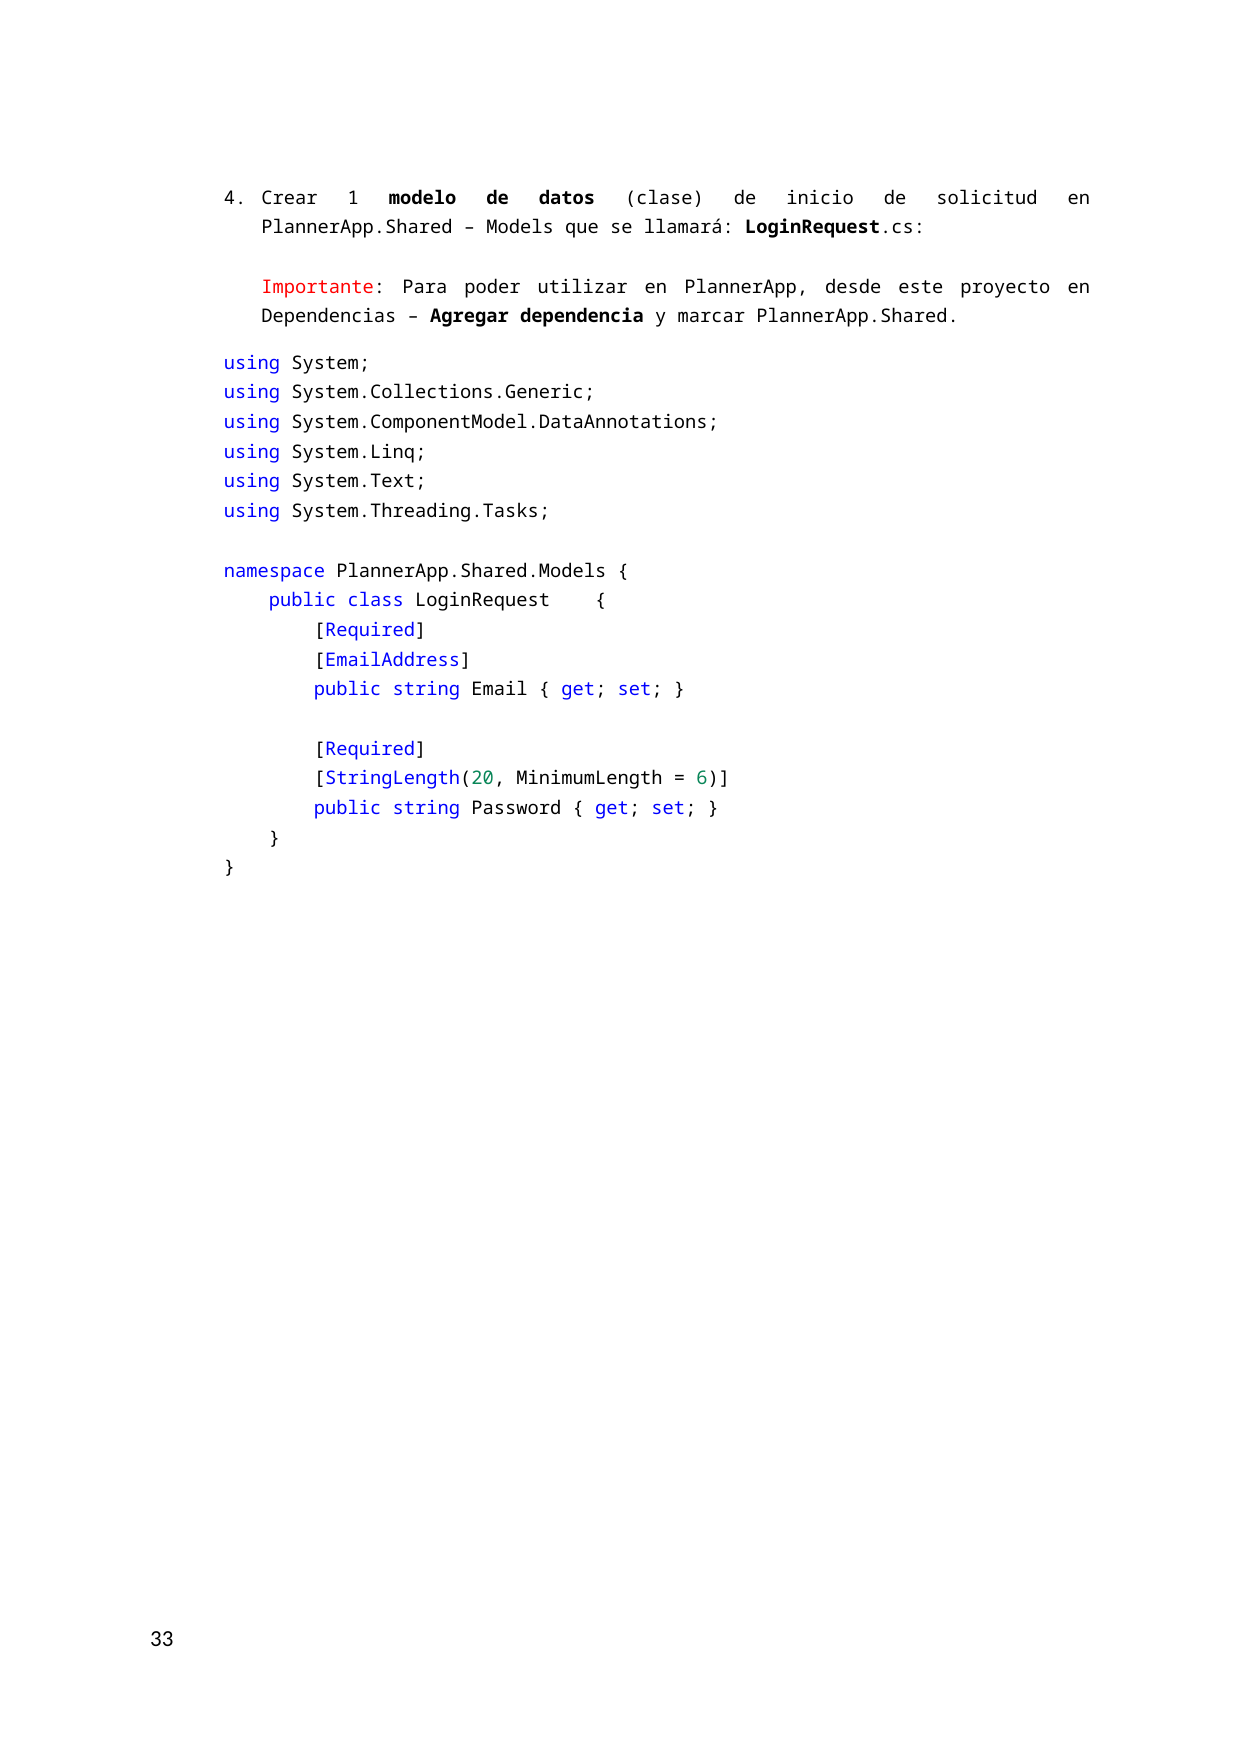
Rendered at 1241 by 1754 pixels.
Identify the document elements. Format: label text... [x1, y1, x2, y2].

text public string Password { get; set; } [224, 790, 1090, 820]
text [StringLength(20, MinimumLength = 6)] [224, 761, 1090, 790]
text } [224, 849, 1090, 879]
text using System.Threading.Tasks; [224, 493, 1090, 523]
text using System.Linq; [224, 434, 1090, 464]
text } [224, 820, 1090, 849]
list Importante: Para poder utilizar en PlannerApp, desde este proyecto en Dependencias – Agregar dependencia y marcar PlannerApp.Shared. [261, 269, 1090, 328]
text using System; [224, 345, 1090, 374]
text using System.Collections.Generic; [224, 374, 1090, 404]
text [Required] [224, 731, 1090, 761]
text public class LoginRequest { [224, 582, 1090, 612]
text [Required] [224, 612, 1090, 642]
text namespace PlannerApp.Shared.Models { [224, 553, 1090, 582]
text using System.Text; [224, 464, 1090, 493]
list Crear 1 modelo de datos (clase) de inicio de solicitud en PlannerApp.Shared – Models que se llamará: LoginRequest.cs: [224, 180, 1090, 239]
text using System.ComponentModel.DataAnnotations; [224, 404, 1090, 434]
text [EmailAddress] [224, 642, 1090, 671]
text public string Email { get; set; } [224, 671, 1090, 701]
